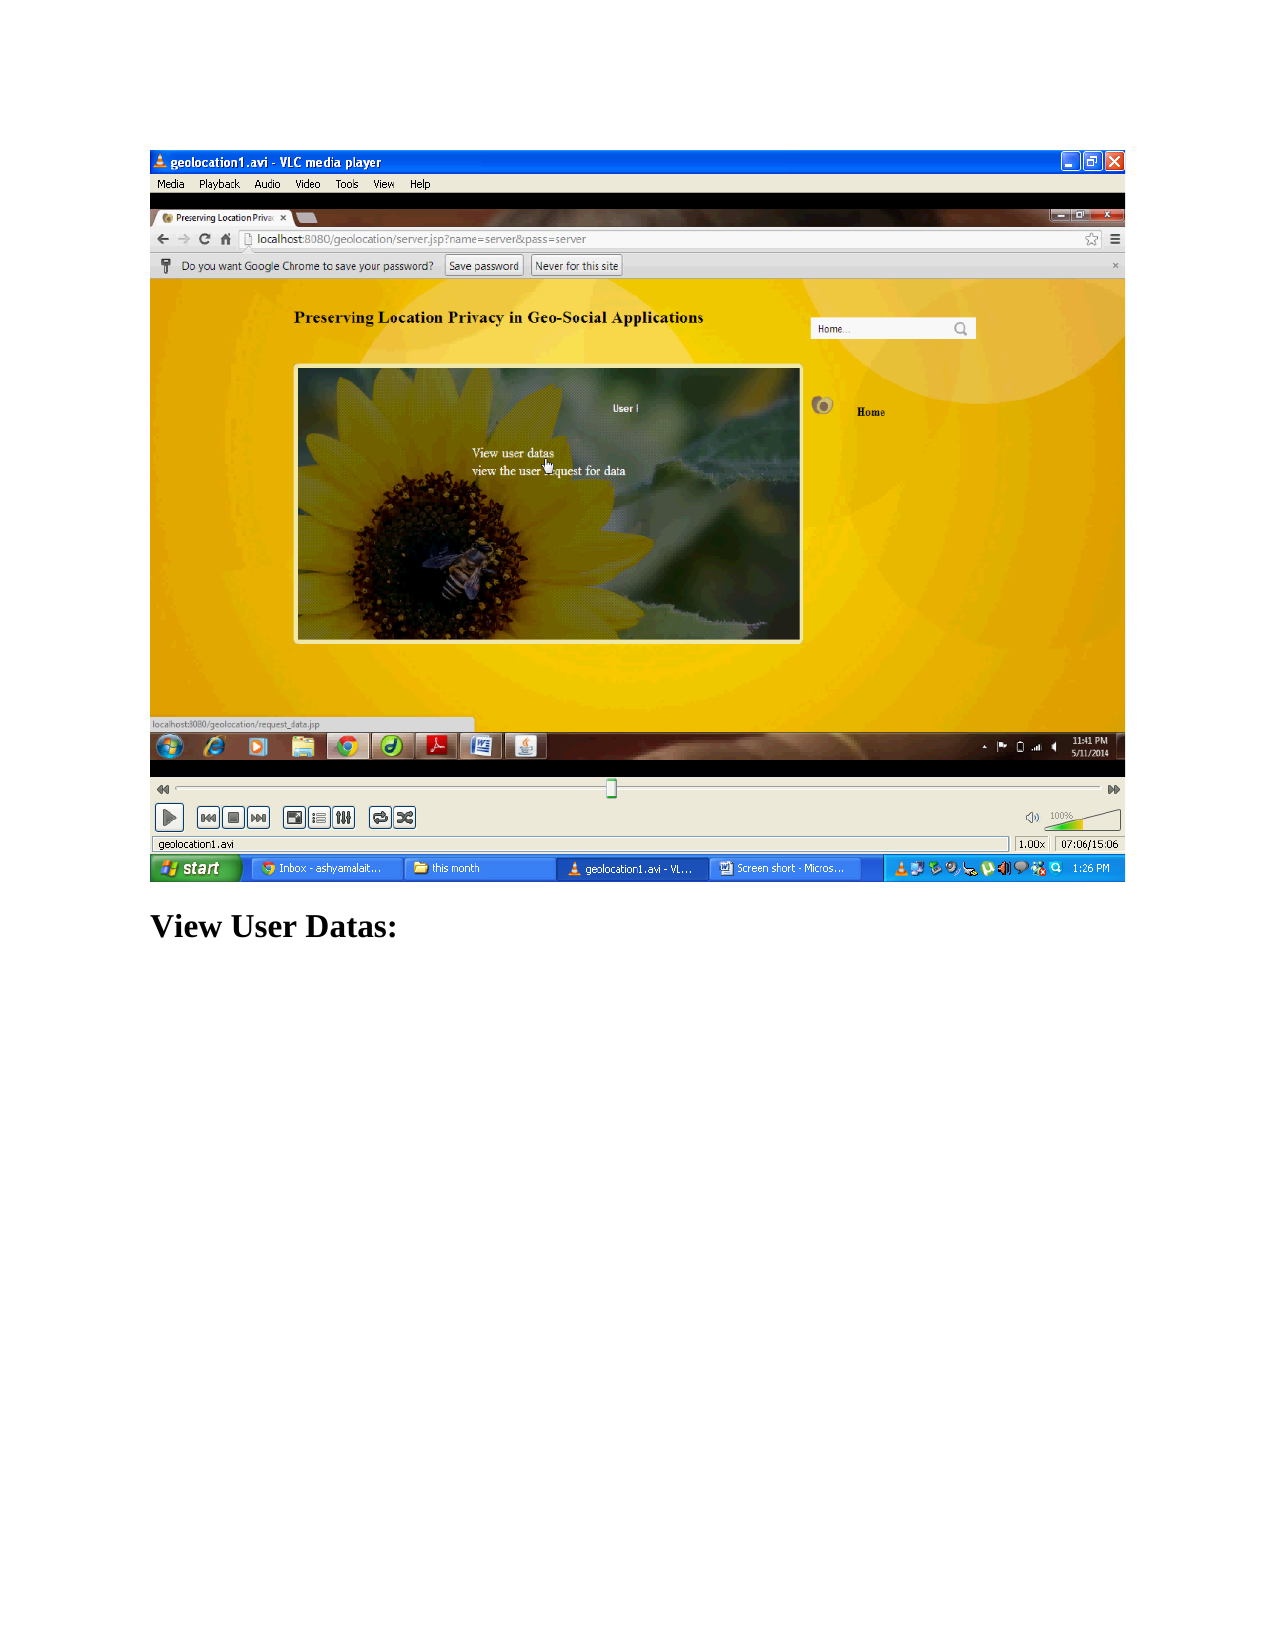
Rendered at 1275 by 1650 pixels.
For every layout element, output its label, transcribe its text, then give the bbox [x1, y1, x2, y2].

text View User Datas: [150, 907, 1125, 945]
picture [150, 150, 1125, 882]
